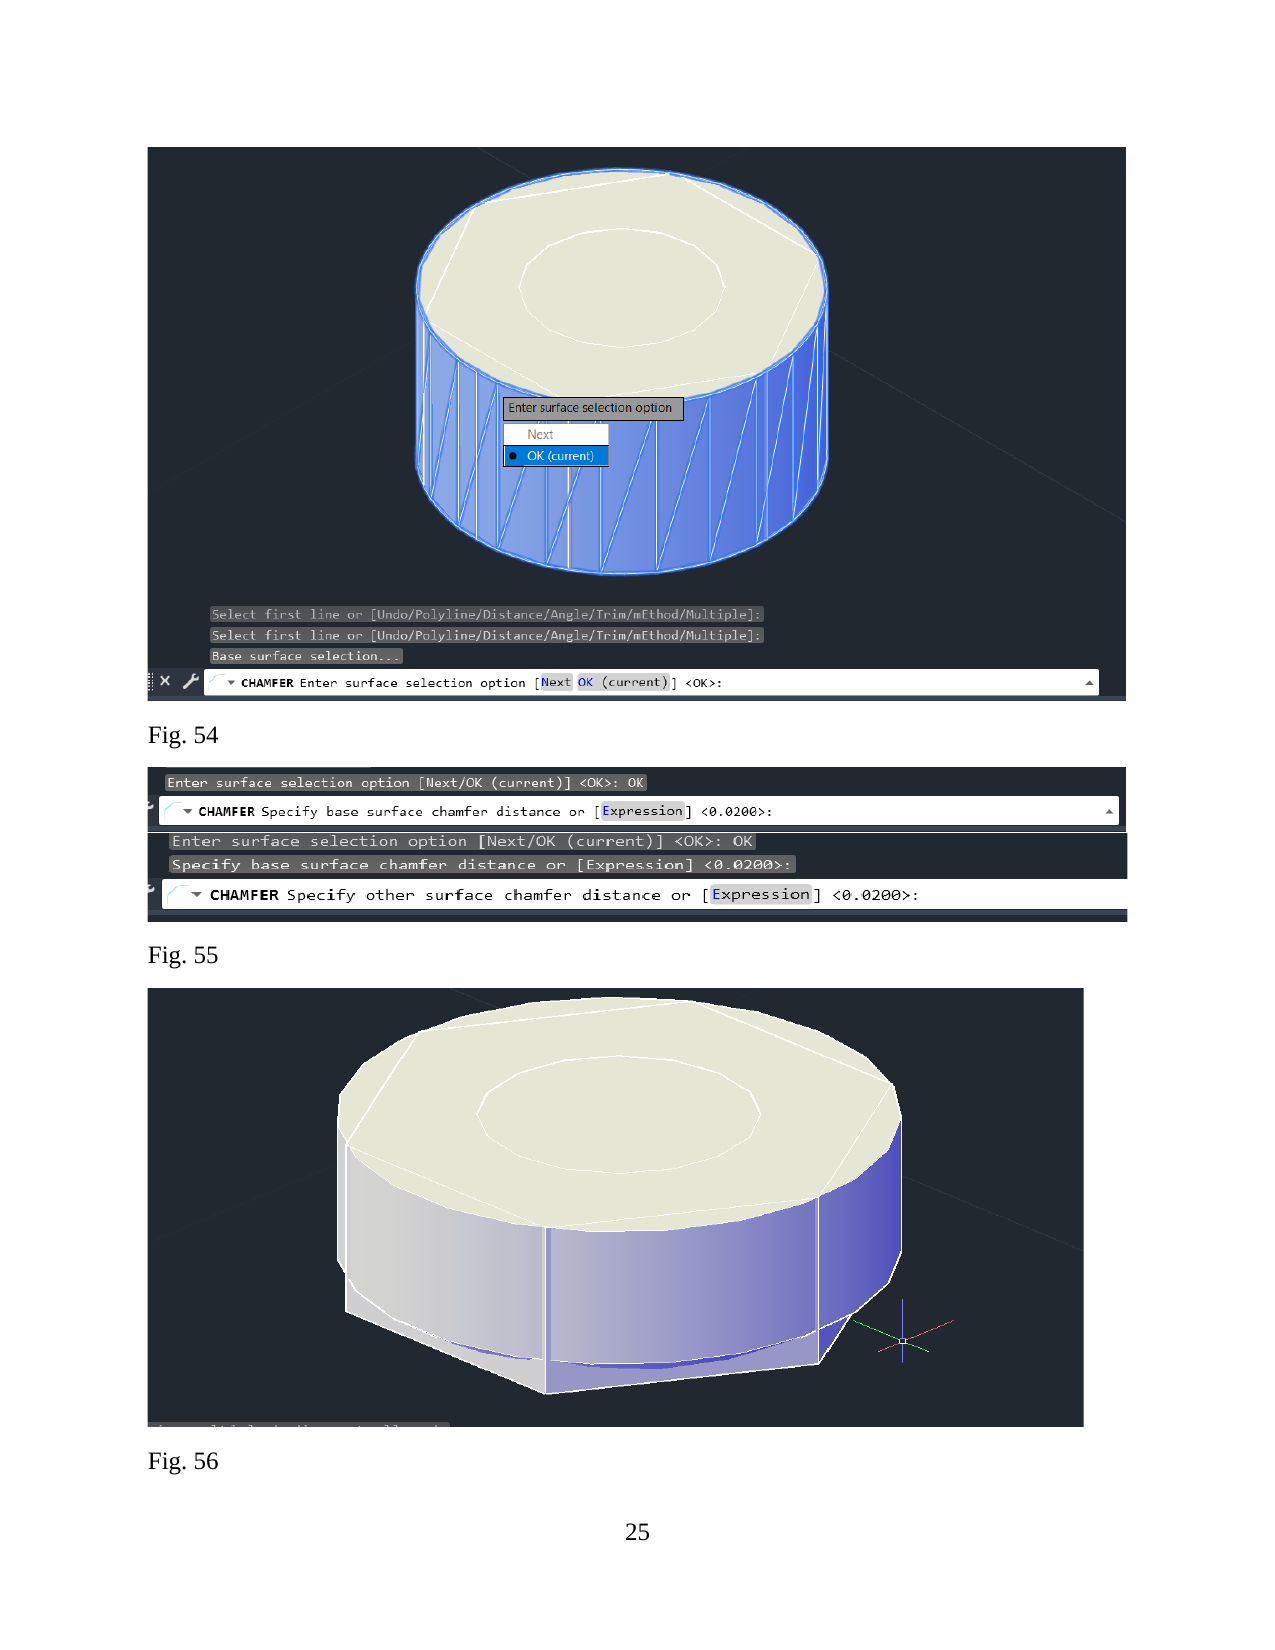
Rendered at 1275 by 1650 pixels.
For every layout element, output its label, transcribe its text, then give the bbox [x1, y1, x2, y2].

text Fig. 54 [148, 720, 1127, 748]
picture [147, 833, 1128, 922]
picture [147, 767, 1126, 832]
text Fig. 55 [148, 940, 1127, 969]
picture [147, 147, 1126, 701]
picture [147, 988, 1084, 1427]
text Fig. 56 [148, 1446, 1127, 1475]
